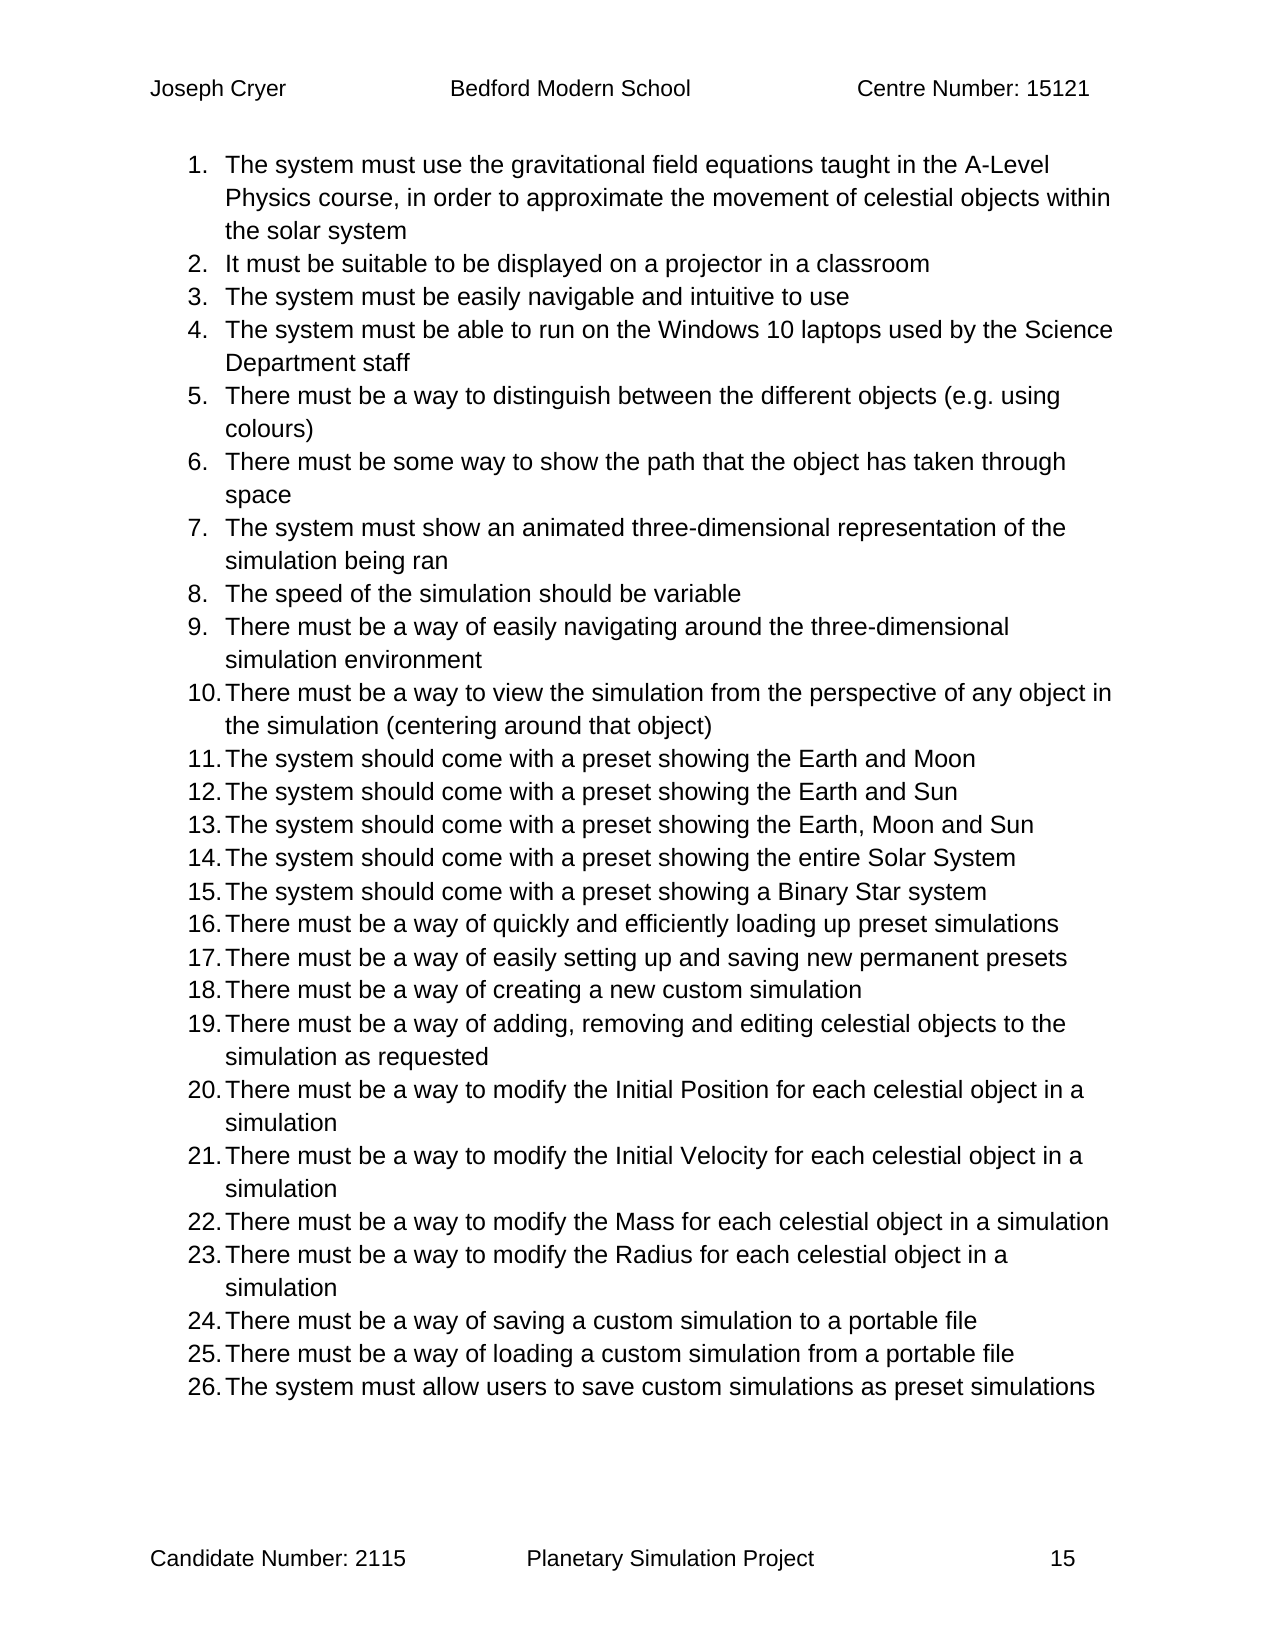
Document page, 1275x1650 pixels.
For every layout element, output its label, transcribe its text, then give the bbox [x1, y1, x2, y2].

list The system must be easily navigable and intuitive to use [187, 282, 1125, 311]
list There must be a way of creating a new custom simulation [187, 976, 1125, 1004]
list It must be suitable to be displayed on a projector in a classroom [187, 249, 1125, 278]
list The system should come with a preset showing a Binary Star system [187, 876, 1125, 905]
list The system should come with a preset showing the Earth and Moon [187, 744, 1125, 773]
list The system should come with a preset showing the Earth and Sun [187, 777, 1125, 806]
list There must be a way to modify the Initial Velocity for each celestial object in a simulation [187, 1141, 1125, 1202]
list There must be a way of easily navigating around the three-dimensional simulation environment [187, 612, 1125, 674]
list The system should come with a preset showing the Earth, Moon and Sun [187, 810, 1125, 839]
list There must be some way to show the path that the object has taken through space [187, 447, 1125, 509]
list There must be a way to modify the Radius for each celestial object in a simulation [187, 1240, 1125, 1301]
list There must be a way to modify the Mass for each celestial object in a simulation [187, 1207, 1125, 1235]
list There must be a way of loading a custom simulation from a portable file [187, 1339, 1125, 1367]
list The system must show an animated three-dimensional representation of the simulation being ran [187, 513, 1125, 575]
list The system should come with a preset showing the entire Solar System [187, 843, 1125, 872]
list There must be a way to distinguish between the different objects (e.g. using colours) [187, 381, 1125, 443]
list There must be a way to view the simulation from the perspective of any object in the simulation (centering around that object) [187, 678, 1125, 740]
list The system must use the gravitational field equations taught in the A-Level Physics course, in order to approximate the movement of celestial objects within the solar system [187, 150, 1125, 245]
list The system must be able to run on the Windows 10 laptops used by the Science Department staff [187, 315, 1125, 377]
list There must be a way of quickly and efficiently loading up preset simulations [187, 909, 1125, 938]
list The speed of the simulation should be variable [187, 579, 1125, 608]
list There must be a way of easily setting up and saving new permanent presets [187, 942, 1125, 971]
list There must be a way of saving a custom simulation to a portable file [187, 1306, 1125, 1334]
list There must be a way to modify the Initial Position for each celestial object in a simulation [187, 1074, 1125, 1136]
list There must be a way of adding, removing and editing celestial objects to the simulation as requested [187, 1008, 1125, 1070]
list The system must allow users to save custom simulations as preset simulations [187, 1372, 1125, 1401]
